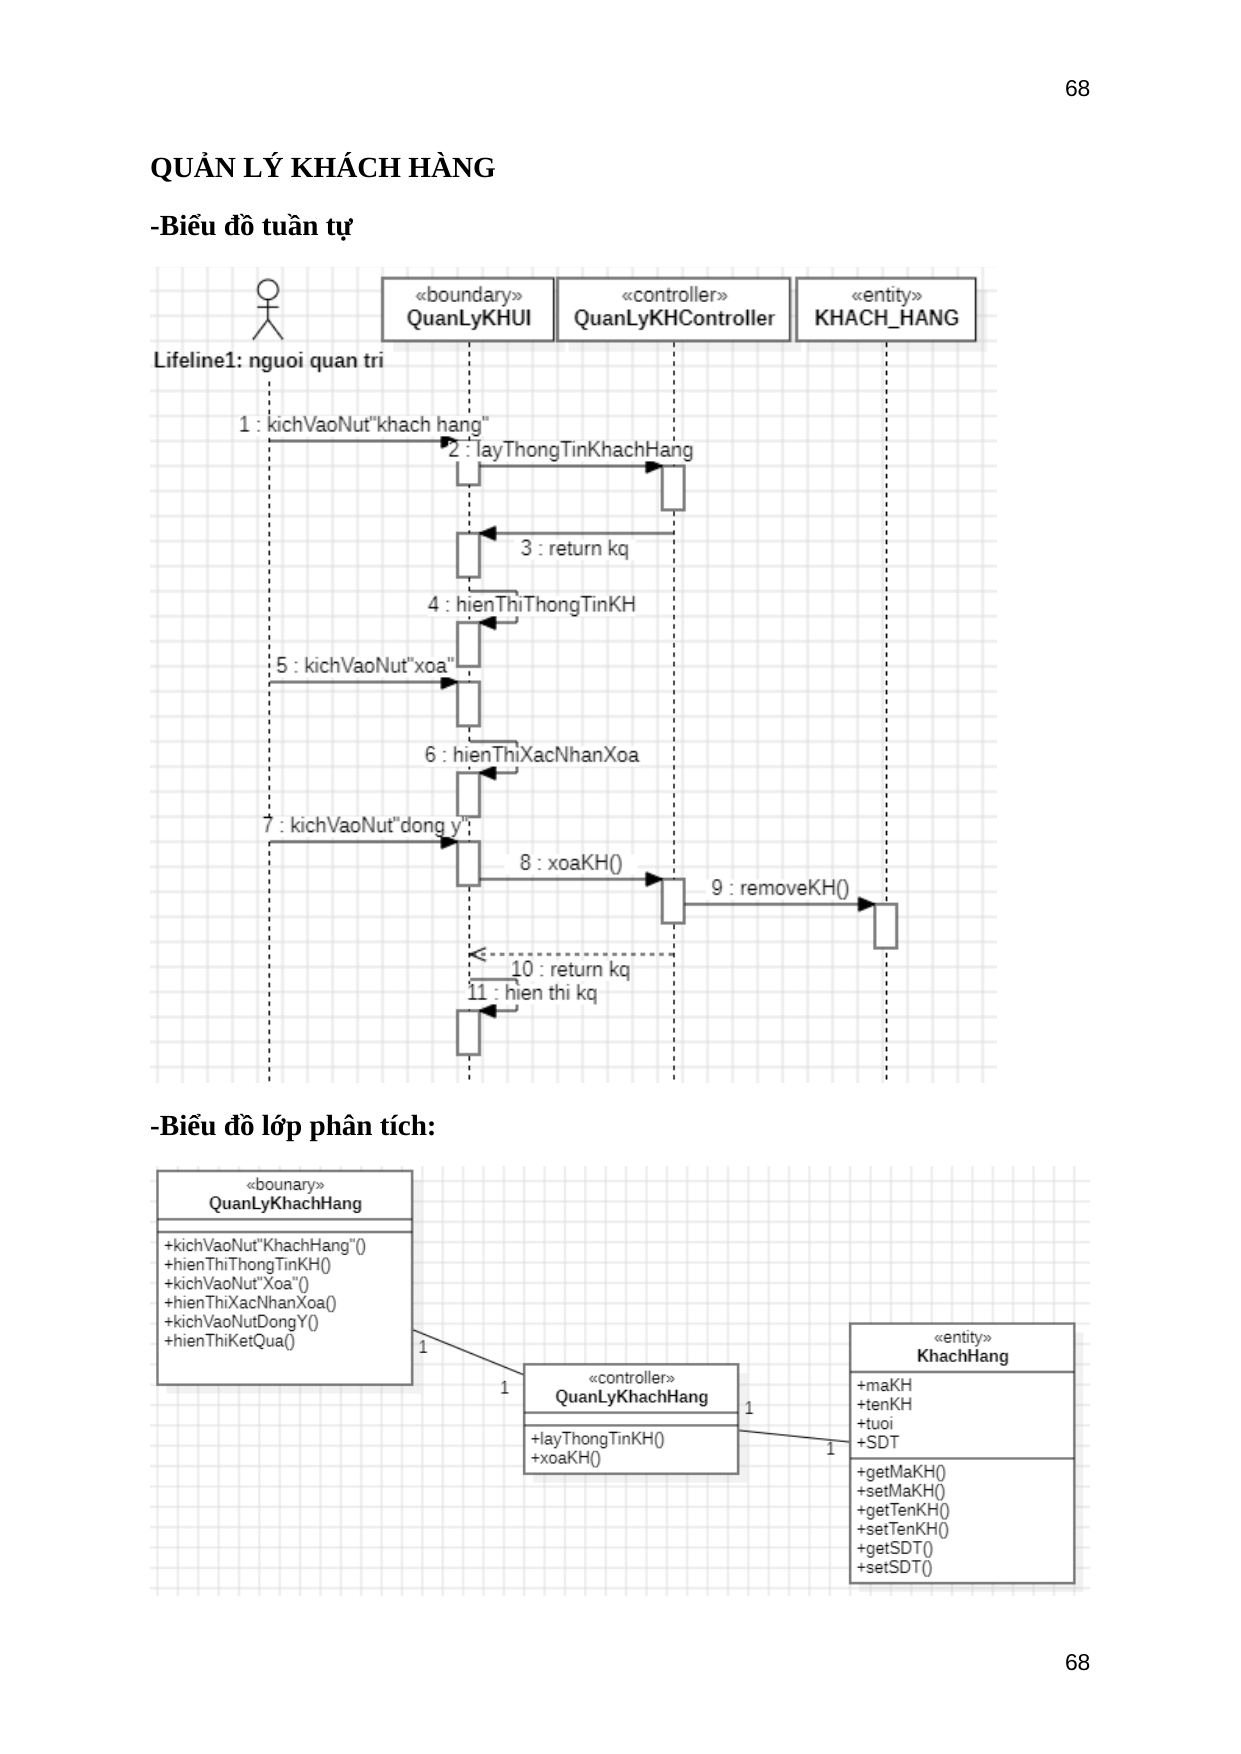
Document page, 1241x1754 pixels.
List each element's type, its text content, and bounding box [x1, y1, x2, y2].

picture [150, 1166, 1091, 1596]
picture [150, 267, 997, 1083]
text -Biểu đồ lớp phân tích: [150, 1108, 1090, 1141]
text -Biểu đồ tuần tự [150, 208, 1090, 242]
subtitle QUẢN LÝ KHÁCH HÀNG [150, 150, 1090, 183]
